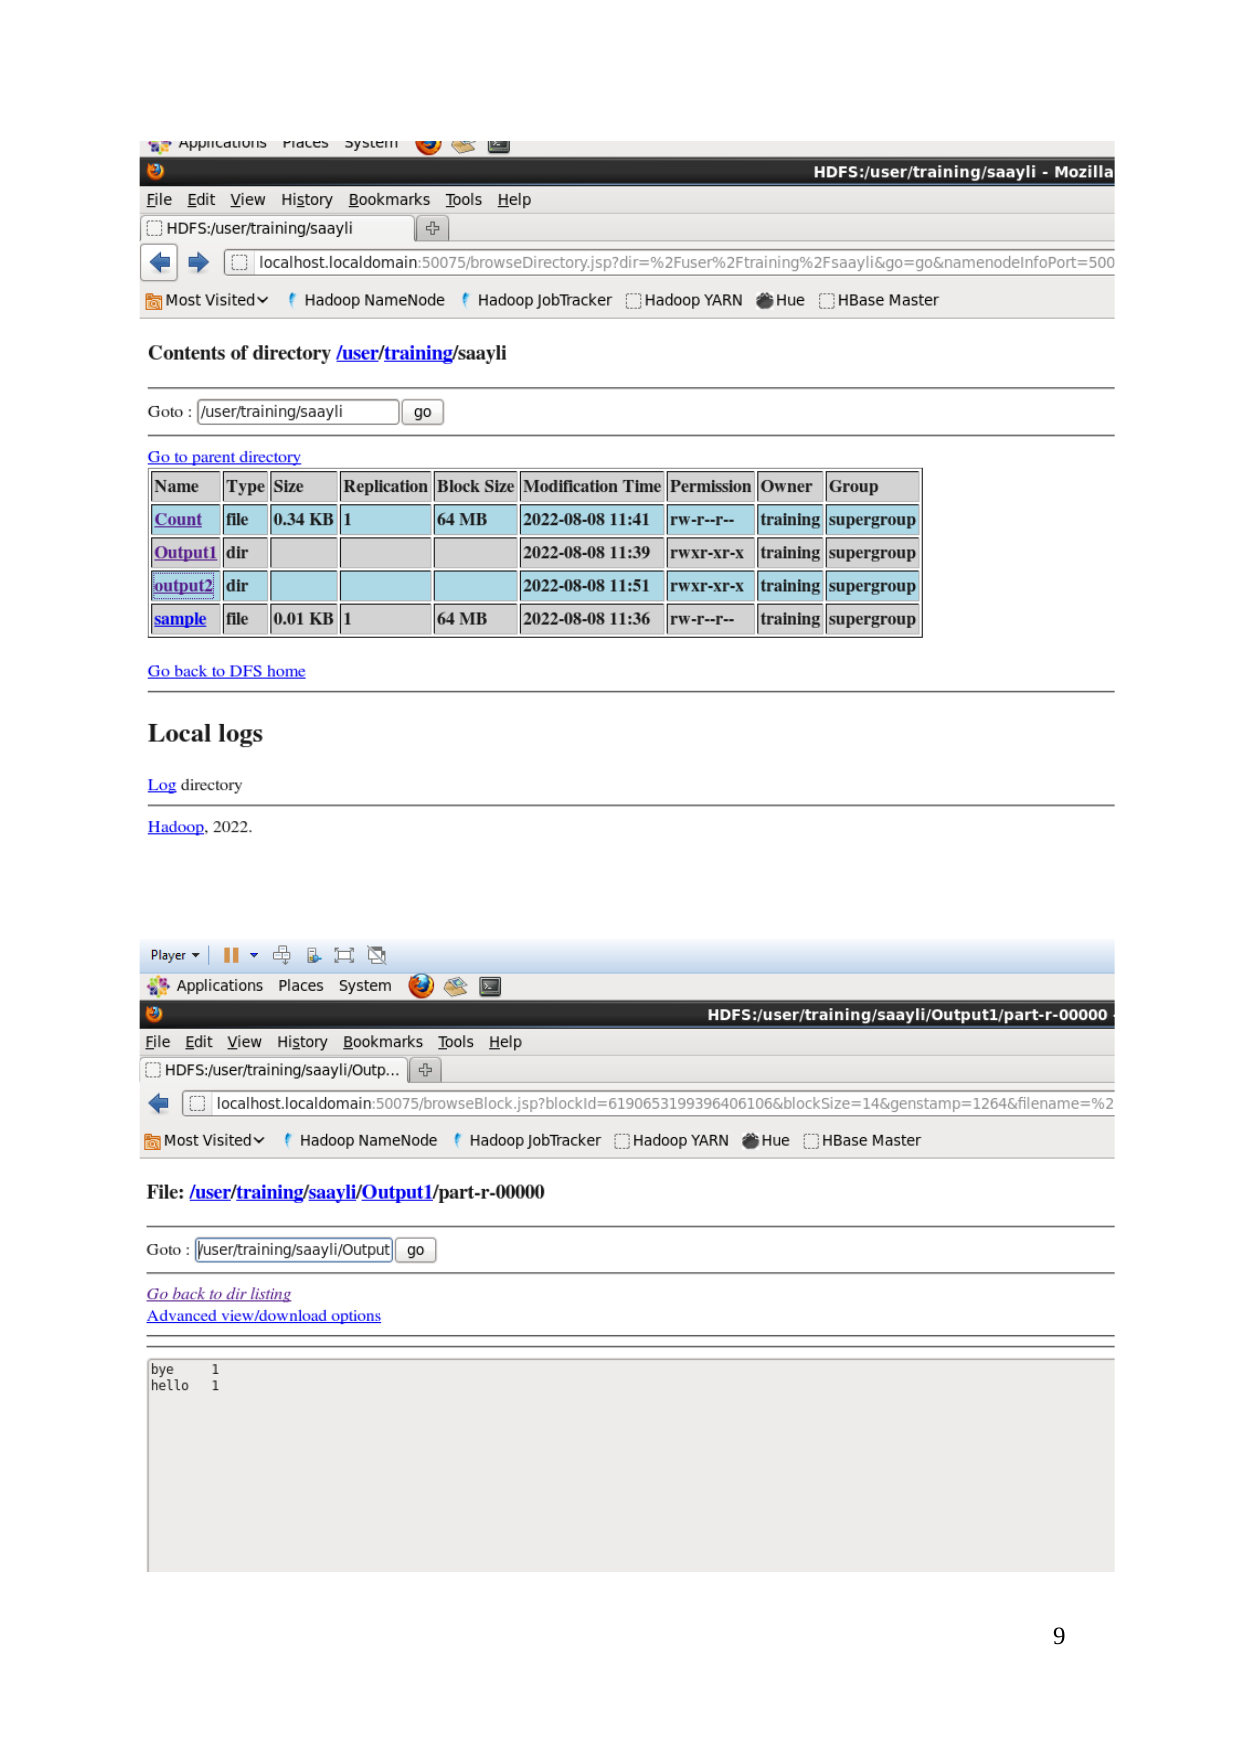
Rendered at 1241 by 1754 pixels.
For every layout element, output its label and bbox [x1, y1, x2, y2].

picture [139, 141, 1115, 936]
picture [139, 939, 1115, 1572]
